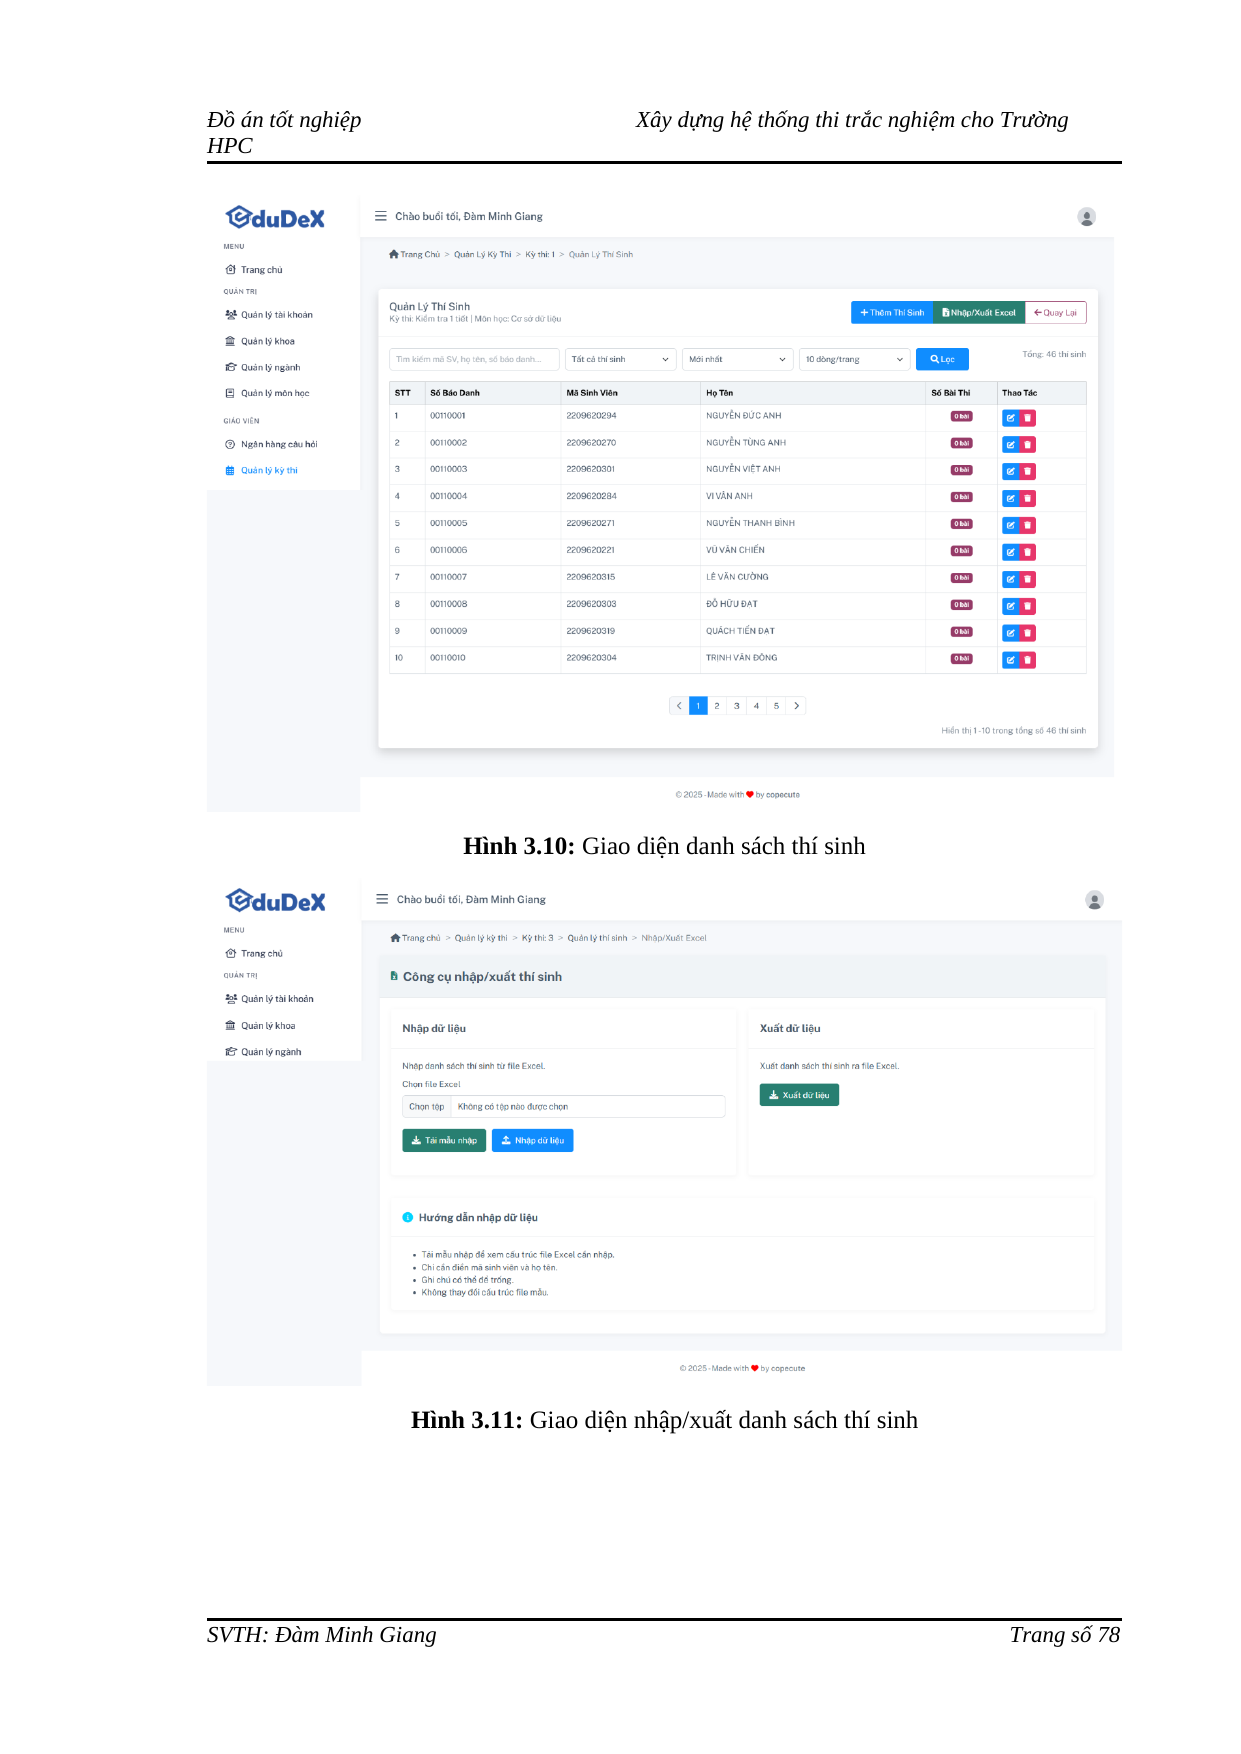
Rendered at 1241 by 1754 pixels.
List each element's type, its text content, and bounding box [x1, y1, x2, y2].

picture [206, 195, 1115, 812]
text Hình 3.11: Giao diện nhập/xuất danh sách thí sinh [207, 1405, 1122, 1434]
text Hình 3.10: Giao diện danh sách thí sinh [207, 831, 1122, 860]
picture [206, 878, 1123, 1386]
